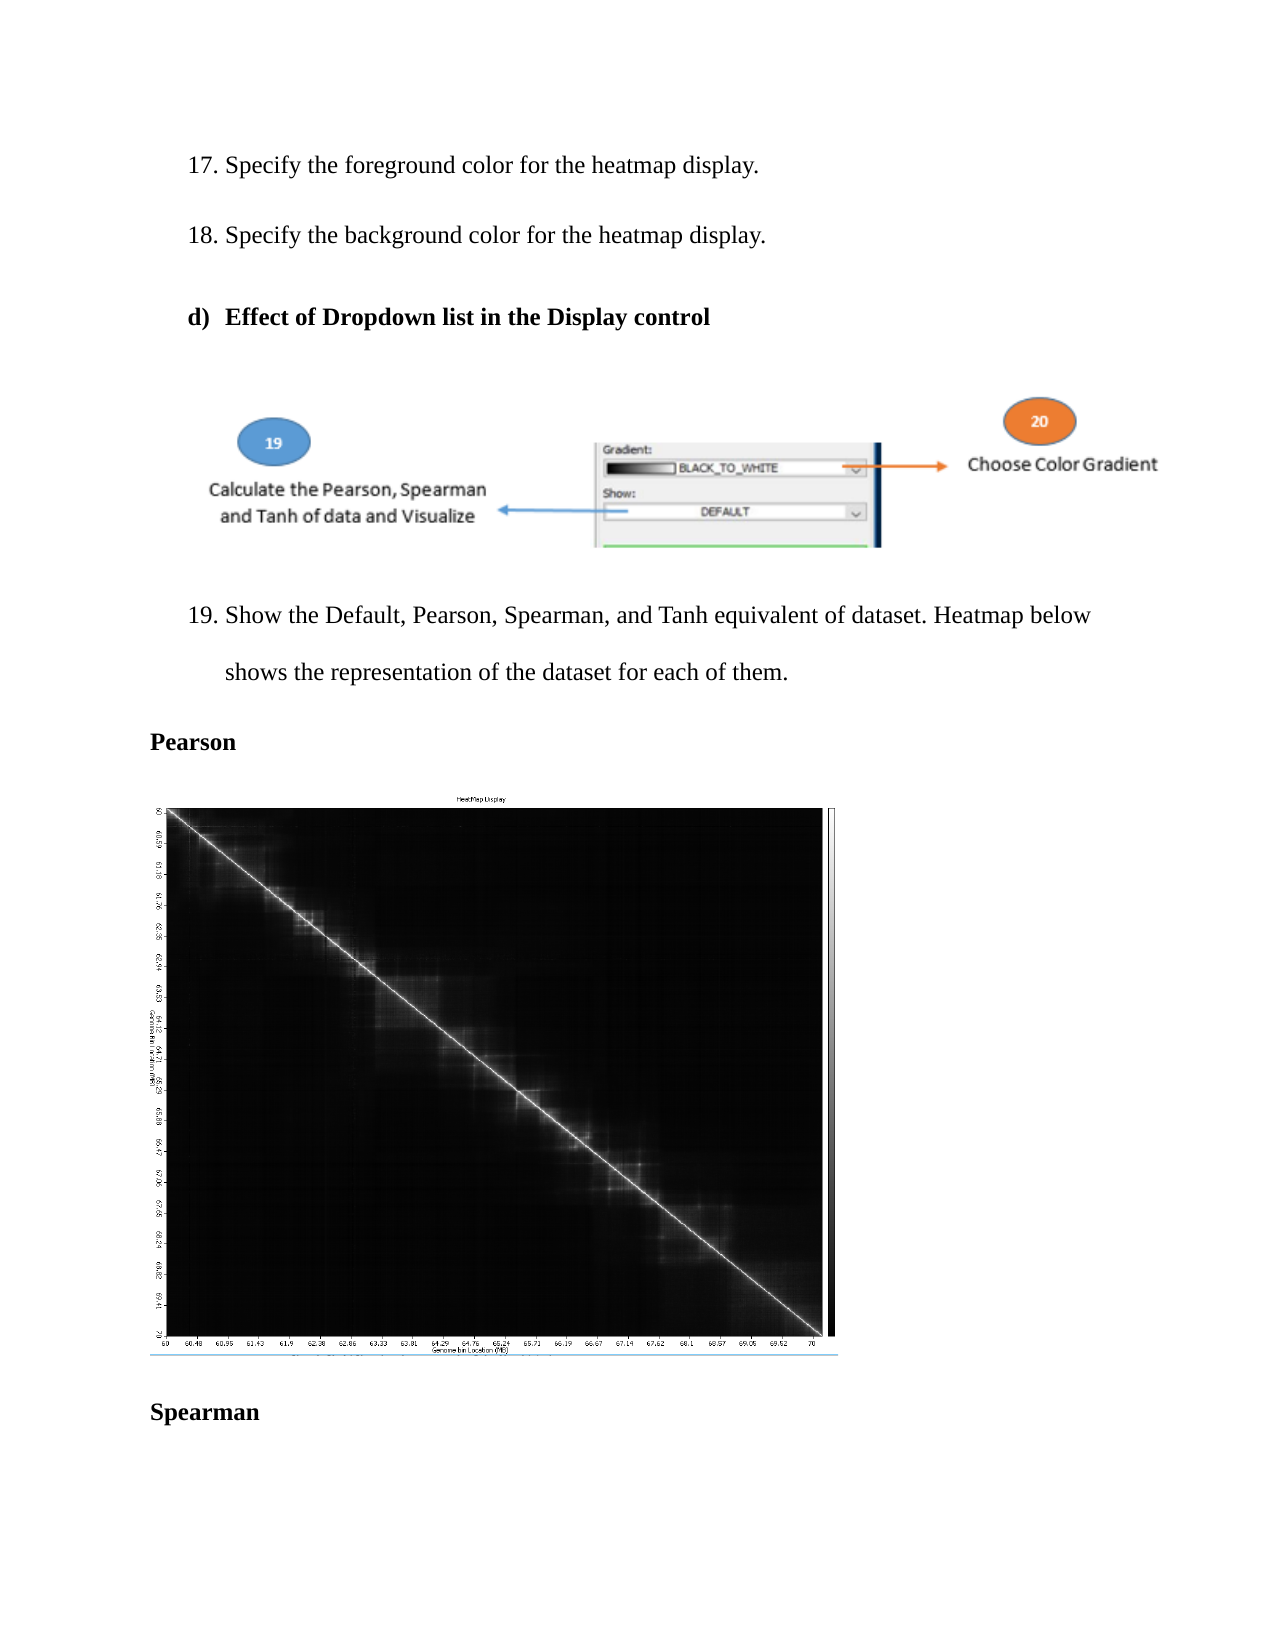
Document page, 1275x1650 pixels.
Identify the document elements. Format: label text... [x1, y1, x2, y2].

text Spearman [150, 1397, 1125, 1426]
list Specify the background color for the heatmap display. [187, 220, 1125, 249]
picture [150, 366, 1241, 559]
text Pearson [150, 727, 1125, 756]
list Show the Default, Pearson, Spearman, and Tanh equivalent of dataset. Heatmap below shows the representation of the dataset for each of them. [187, 600, 1125, 686]
subtitle Effect of Dropdown list in the Display control [187, 302, 1125, 331]
list Specify the foreground color for the heatmap display. [187, 150, 1125, 179]
picture [150, 797, 839, 1356]
